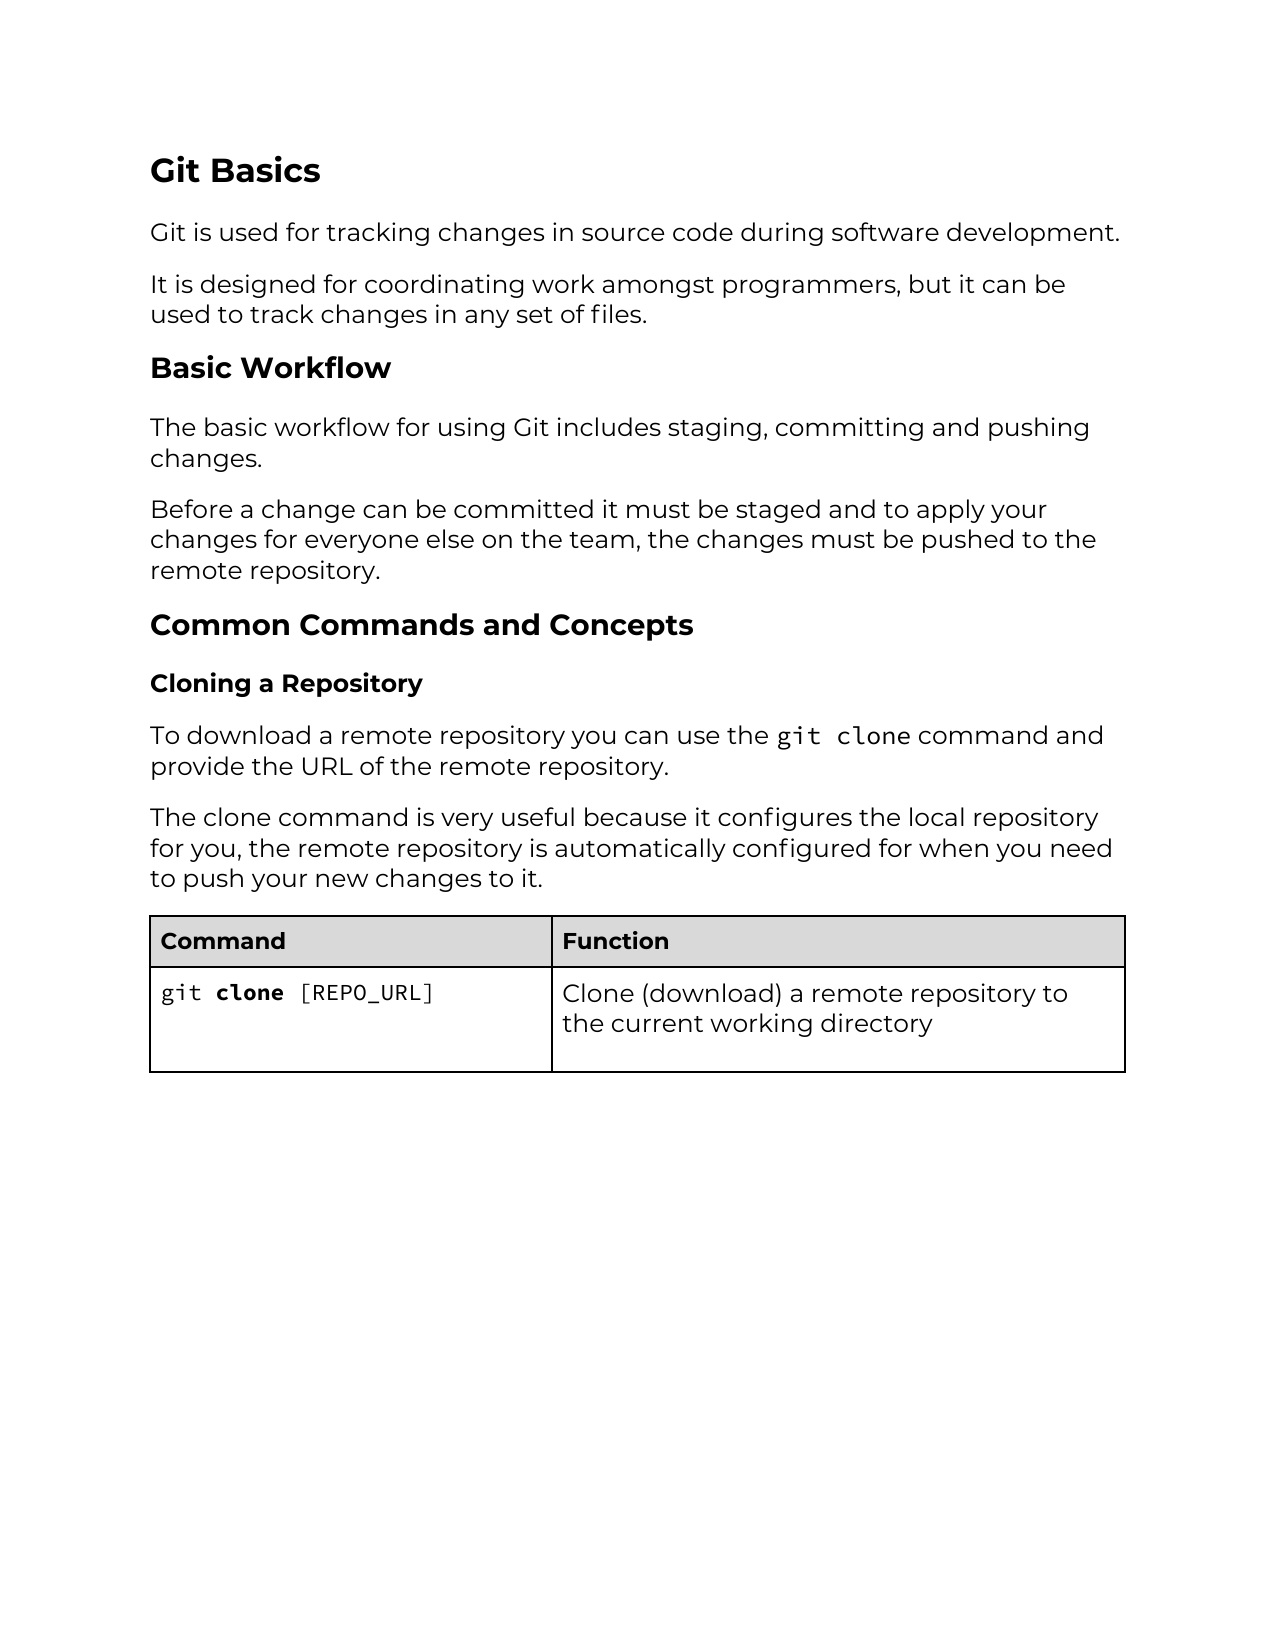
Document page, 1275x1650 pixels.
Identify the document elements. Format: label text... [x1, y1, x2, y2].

table_cell Clone (download) a remote repository to the current working directory [553, 968, 1124, 1071]
subtitle Basic Workflow [150, 351, 1125, 386]
text It is designed for coordinating work amongst programmers, but it can be used to track changes in any set of files. [150, 269, 1125, 330]
text The basic workflow for using Git includes staging, committing and pushing changes. [150, 412, 1125, 473]
subtitle Cloning a Repository [150, 668, 1125, 699]
table_cell git clone [REPO_URL] [151, 968, 551, 1071]
text The clone command is very useful because it configures the local repository for you, the remote repository is automatically configured for when you need to push your new changes to it. [150, 802, 1125, 894]
text Git is used for tracking changes in source code during software development. [150, 217, 1125, 248]
table_header Function [553, 917, 1124, 966]
text Before a change can be committed it must be staged and to apply your changes for everyone else on the team, the changes must be pushed to the remote repository. [150, 494, 1125, 586]
subtitle Git Basics [150, 150, 1125, 191]
text To download a remote repository you can use the git clone command and provide the URL of the remote repository. [150, 720, 1125, 782]
table_header Command [151, 917, 551, 966]
subtitle Common Commands and Concepts [150, 607, 1125, 642]
